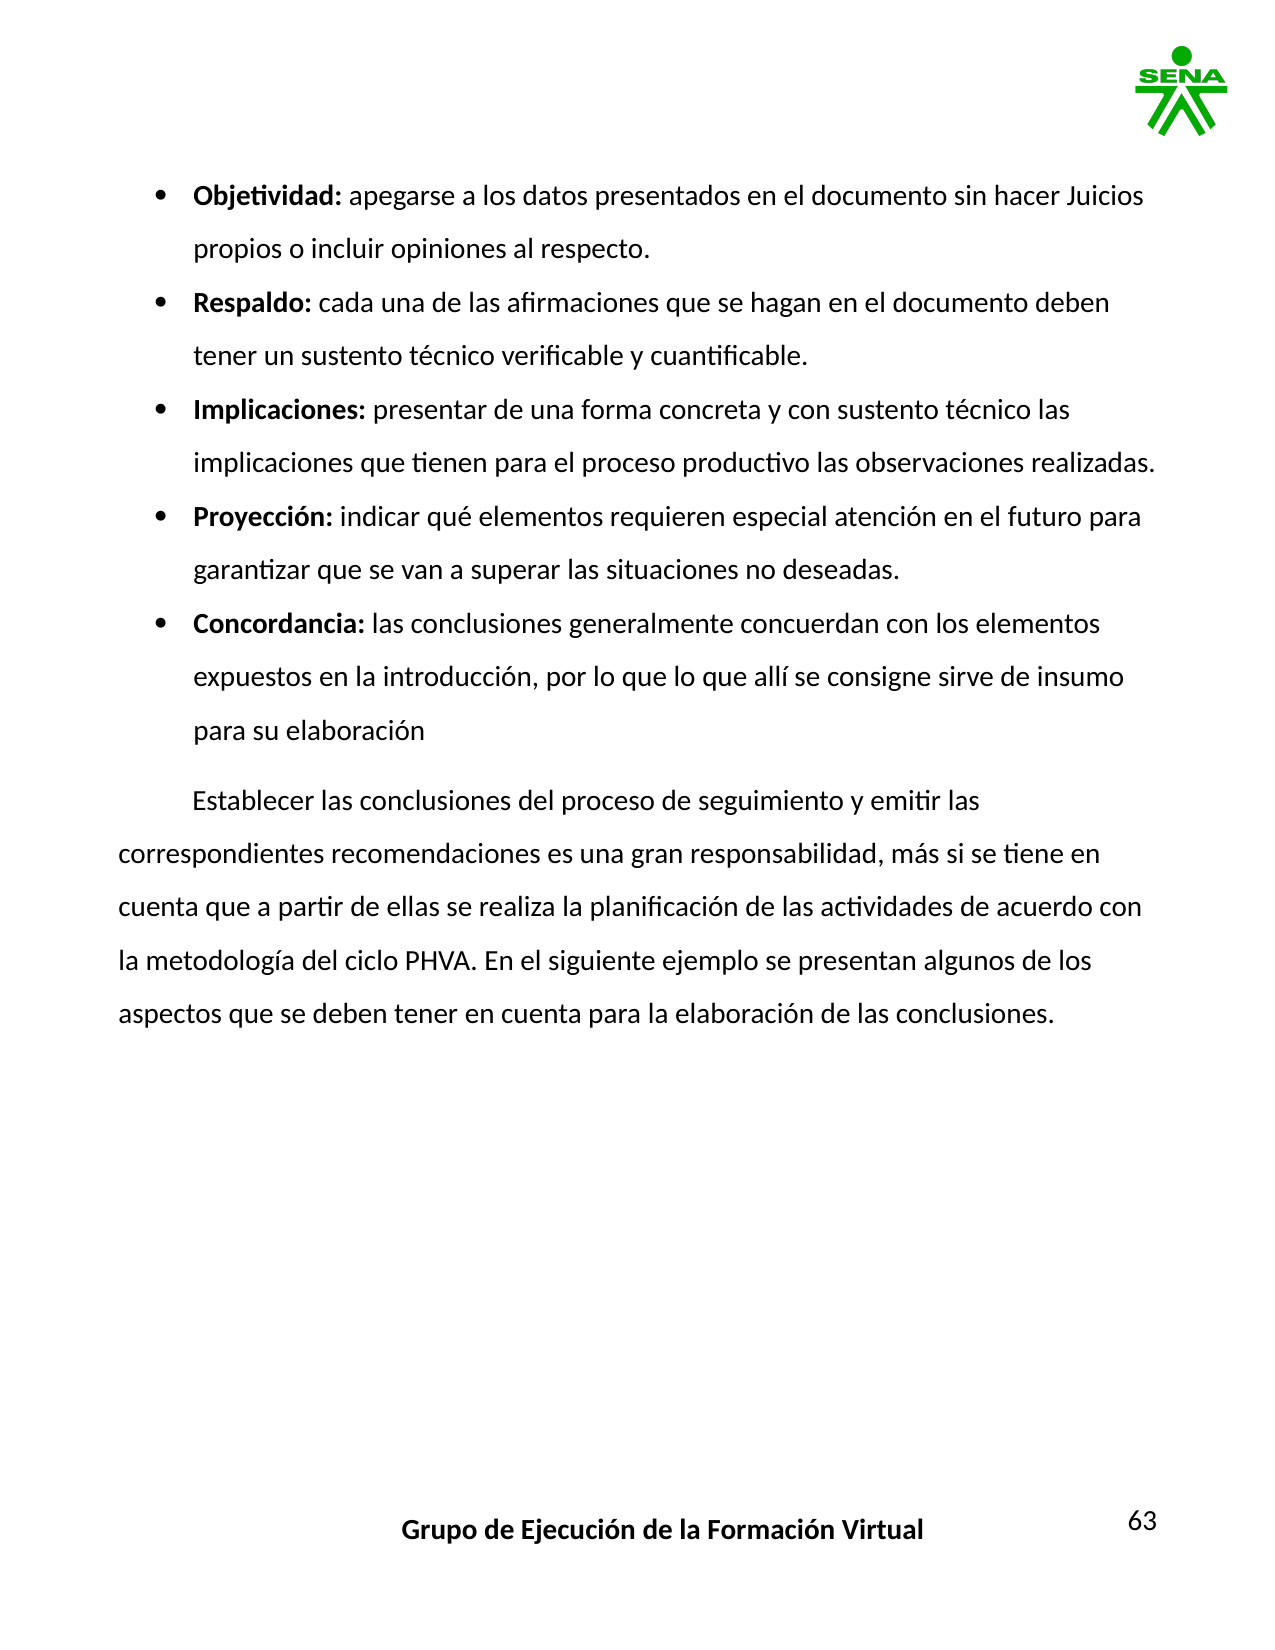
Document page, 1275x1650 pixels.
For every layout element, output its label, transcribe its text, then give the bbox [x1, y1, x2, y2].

list Objetividad: apegarse a los datos presentados en el documento sin hacer Juicios propios o incluir opiniones al respecto. [156, 177, 1157, 266]
list Proyección: indicar qué elementos requieren especial atención en el futuro para garantizar que se van a superar las situaciones no deseadas. [156, 498, 1157, 587]
text Establecer las conclusiones del proceso de seguimiento y emitir las correspondientes recomendaciones es una gran responsabilidad, más si se tiene en cuenta que a partir de ellas se realiza la planificación de las actividades de acuerdo con la metodología del ciclo PHVA. En el siguiente ejemplo se presentan algunos de los aspectos que se deben tener en cuenta para la elaboración de las conclusiones. [118, 782, 1157, 1031]
list Implicaciones: presentar de una forma concreta y con sustento técnico las implicaciones que tienen para el proceso productivo las observaciones realizadas. [156, 391, 1157, 480]
list Respaldo: cada una de las afirmaciones que se hagan en el documento deben tener un sustento técnico verificable y cuantificable. [156, 284, 1157, 373]
list Concordancia: las conclusiones generalmente concuerdan con los elementos expuestos en la introducción, por lo que lo que allí se consigne sirve de insumo para su elaboración [156, 605, 1157, 747]
picture [1135, 46, 1228, 136]
